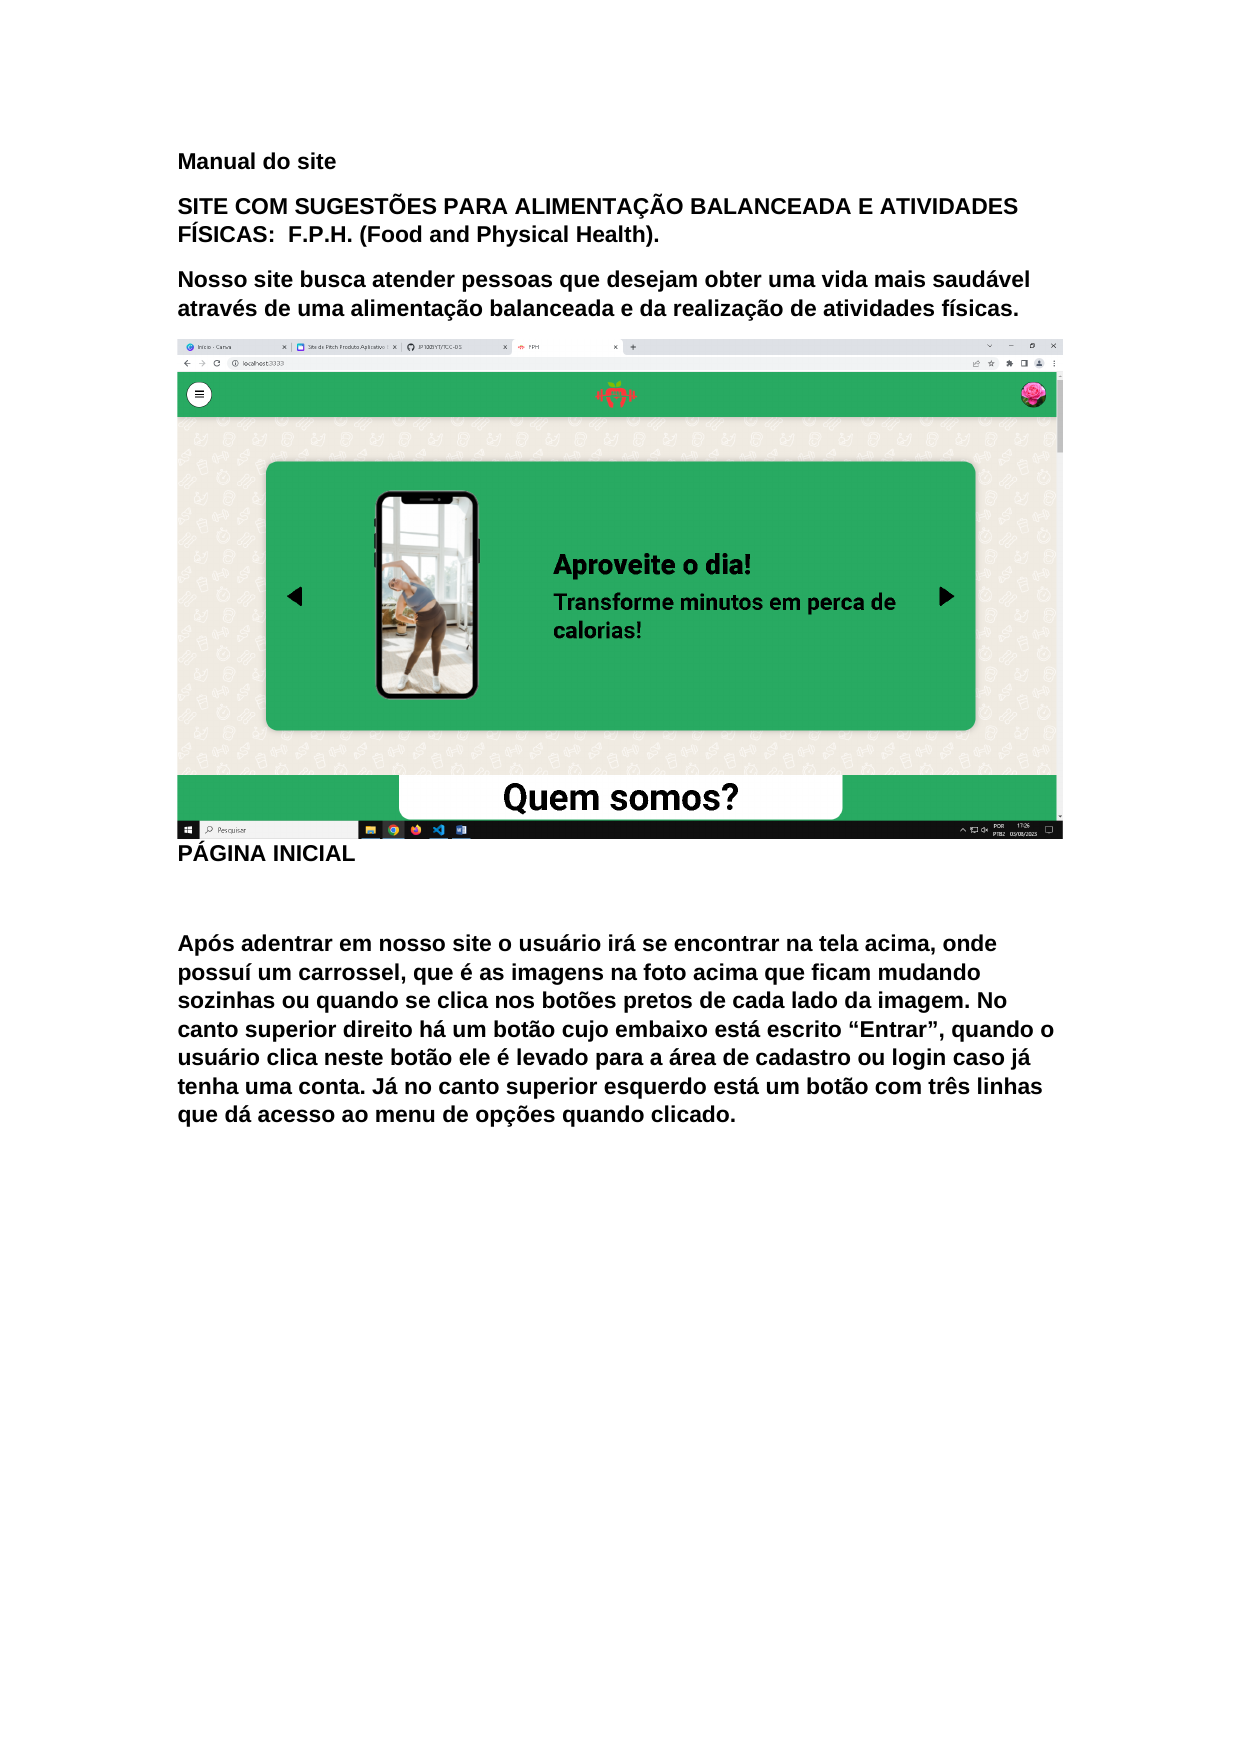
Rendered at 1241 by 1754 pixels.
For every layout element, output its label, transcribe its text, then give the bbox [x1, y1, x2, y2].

text PÁGINA INICIAL [177, 839, 1063, 867]
text Manual do site [177, 148, 1063, 174]
text Nosso site busca atender pessoas que desejam obter uma vida mais saudável através de uma alimentação balanceada e da realização de atividades físicas. [177, 266, 1063, 321]
picture [177, 339, 1063, 839]
text SITE COM SUGESTÕES PARA ALIMENTAÇÃO BALANCEADA E ATIVIDADES FÍSICAS: F.P.H. (Food and Physical Health). [177, 193, 1063, 247]
text Após adentrar em nosso site o usuário irá se encontrar na tela acima, onde possuí um carrossel, que é as imagens na foto acima que ficam mudando sozinhas ou quando se clica nos botões pretos de cada lado da imagem. No canto superior direito há um botão cujo embaixo está escrito “Entrar”, quando o usuário clica neste botão ele é levado para a área de cadastro ou login caso já tenha uma conta. Já no canto superior esquerdo está um botão com três linhas que dá acesso ao menu de opções quando clicado. [177, 930, 1063, 1127]
